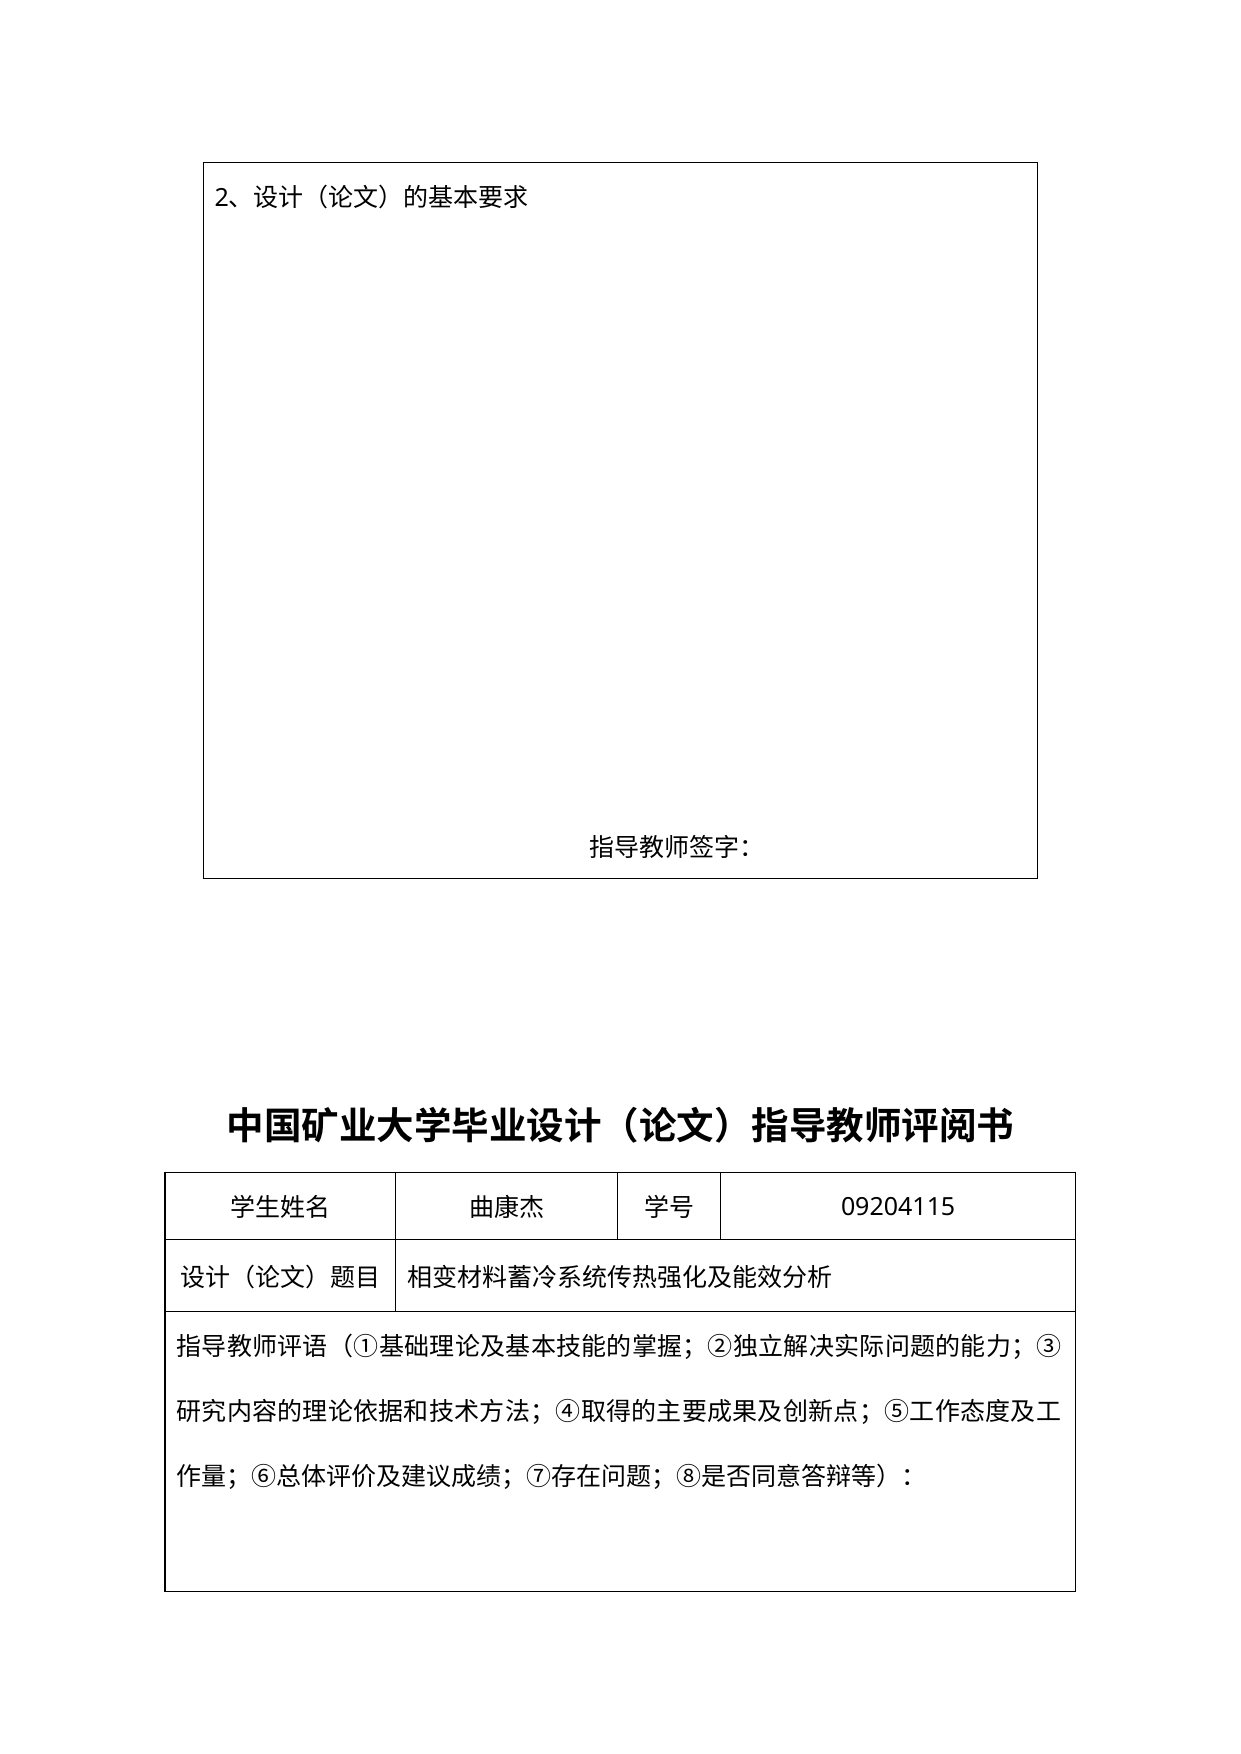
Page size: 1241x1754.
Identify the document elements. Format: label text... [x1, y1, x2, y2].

table_cell 设计（论文）题目 [166, 1240, 395, 1311]
table_header 09204115 [721, 1173, 1075, 1239]
table_header 学号 [618, 1173, 720, 1239]
table_cell 2、设计（论文）的基本要求 指导教师签字： [204, 163, 1037, 878]
text 中国矿业大学毕业设计（论文）指导教师评阅书 [187, 1090, 1053, 1155]
table_cell 相变材料蓄冷系统传热强化及能效分析 [396, 1240, 1075, 1311]
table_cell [166, 1312, 1075, 1591]
table_header 曲康杰 [396, 1173, 617, 1239]
table_header 学生姓名 [166, 1173, 395, 1239]
